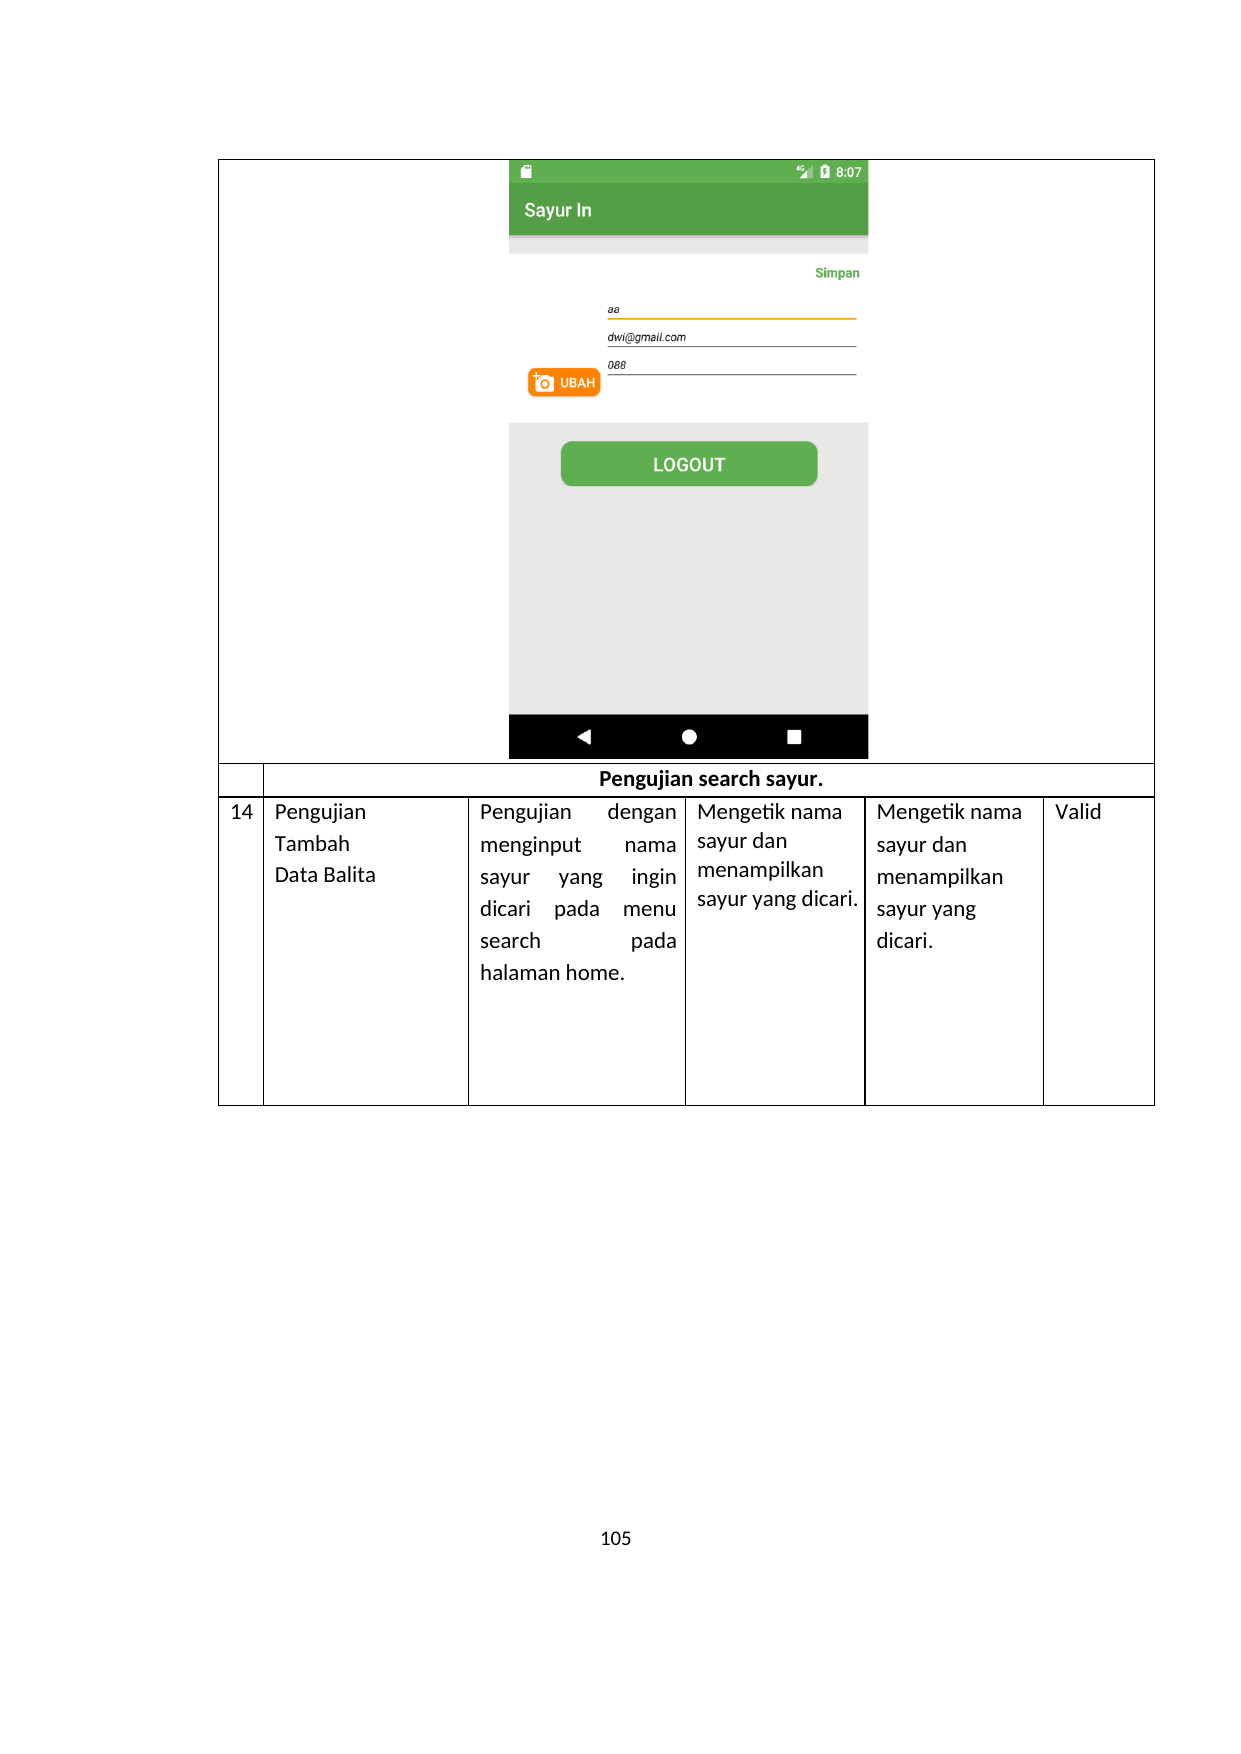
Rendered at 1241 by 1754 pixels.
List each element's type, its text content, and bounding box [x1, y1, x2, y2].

table_cell Pengujian dengan menginput nama sayur yang ingin dicari pada menu search pada halaman home. [469, 798, 685, 1105]
table_cell [219, 764, 263, 796]
table_cell Valid [1044, 798, 1154, 1105]
picture [509, 160, 869, 759]
table_cell 14 [219, 798, 263, 1105]
table_cell Mengetik nama sayur dan menampilkan sayur yang dicari. [866, 798, 1043, 1105]
table_cell Pengujian search sayur. [264, 764, 1154, 796]
table_cell [219, 160, 1154, 763]
table_cell Mengetik nama sayur dan menampilkan sayur yang dicari. [686, 798, 864, 1105]
table_cell Pengujian Tambah Data Balita [264, 798, 468, 1105]
